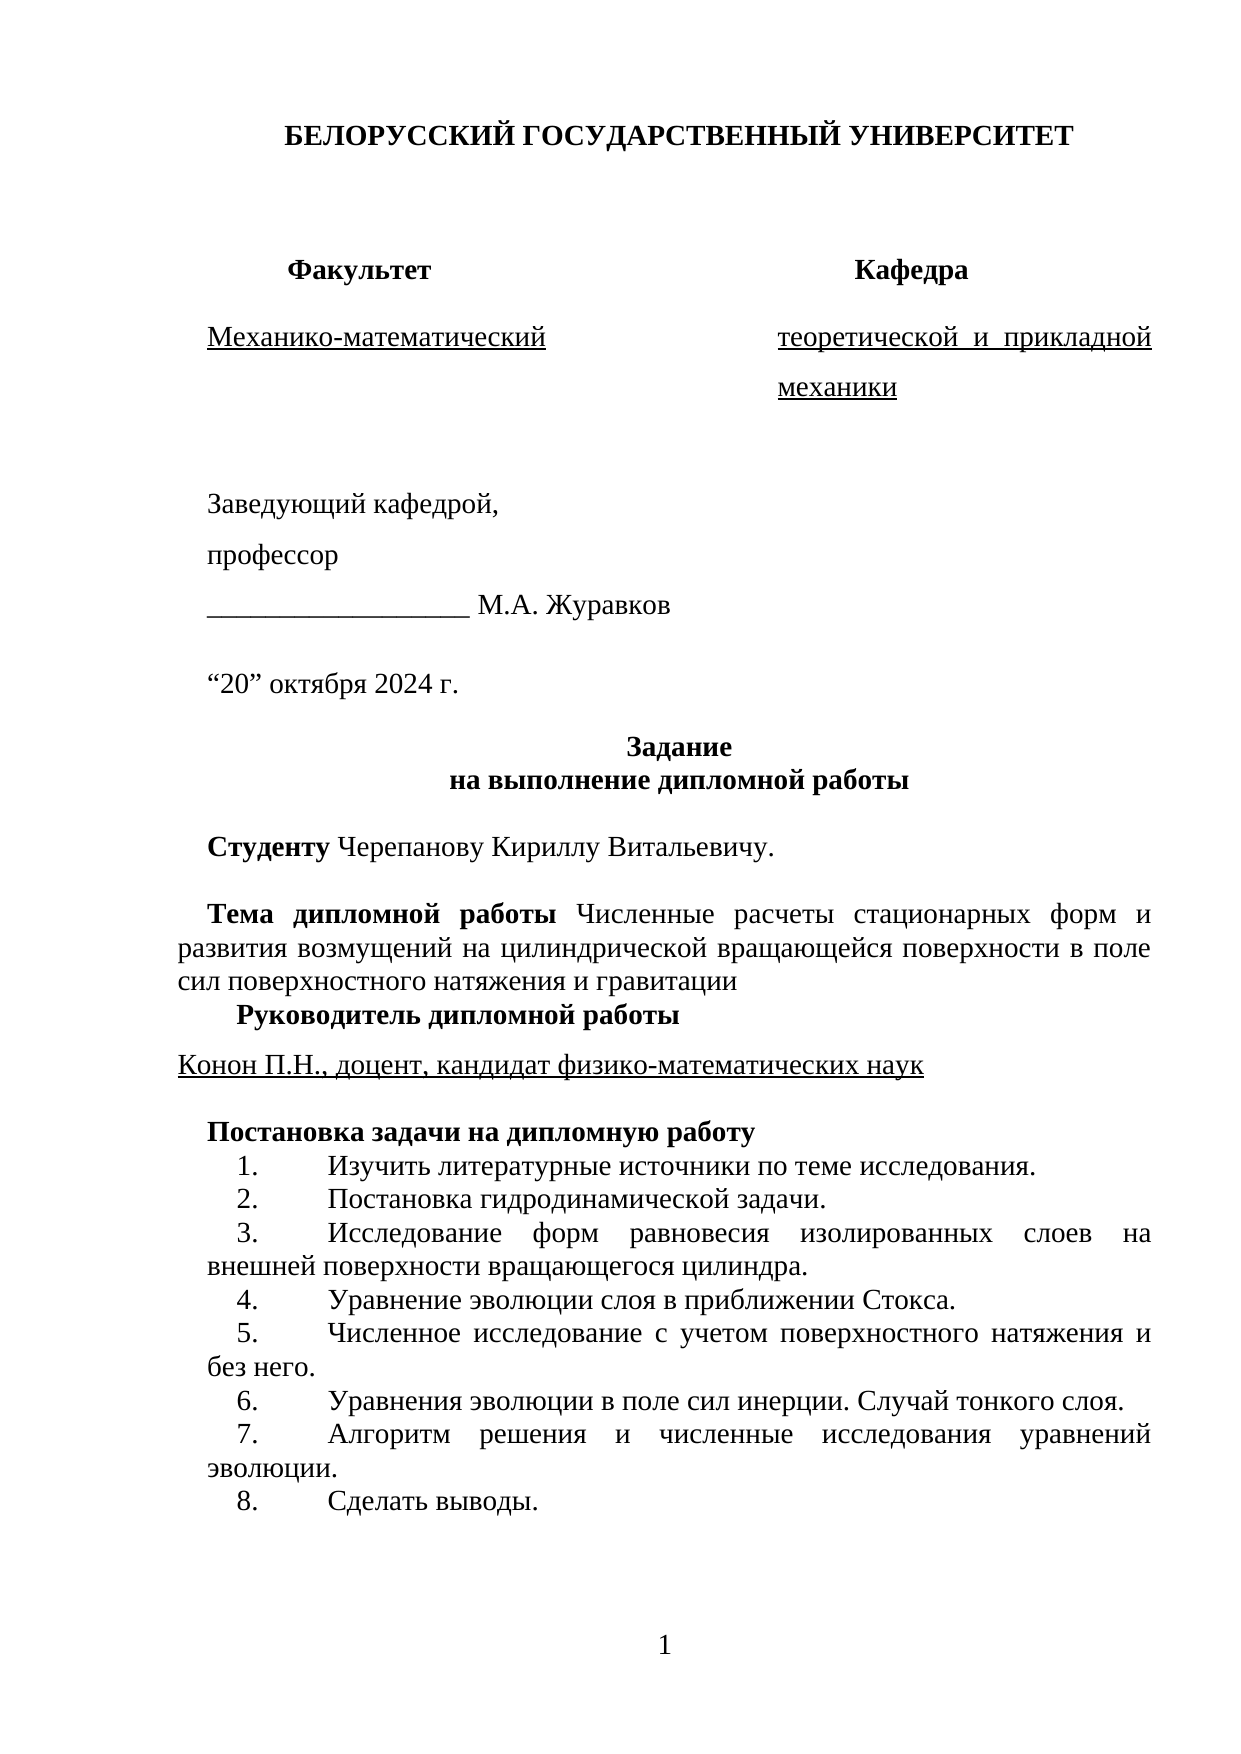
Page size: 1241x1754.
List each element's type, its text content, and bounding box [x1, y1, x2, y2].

text профессор [177, 537, 1152, 571]
text Студенту Черепанову Кириллу Витальевичу. [177, 829, 1152, 863]
text “20” октября 2024 г. [177, 666, 1152, 700]
text __________________ М.А. Журавков [177, 587, 1152, 621]
text Задание [177, 729, 1152, 762]
text БЕЛОРУССКИЙ ГОСУДАРСТВЕННЫЙ УНИВЕРСИТЕТ [177, 118, 1152, 152]
text Конон П.Н., доцент, кандидат физико-математических наук [177, 1047, 1152, 1081]
list Исследование форм равновесия изолированных слоев на внешней поверхности вращающегося цилиндра. [207, 1215, 1152, 1282]
list Алгоритм решения и численные исследования уравнений эволюции. [207, 1416, 1152, 1483]
text Заведующий кафедрой, [177, 487, 1152, 520]
list Изучить литературные источники по теме исследования. [207, 1148, 1152, 1181]
text на выполнение дипломной работы [177, 762, 1152, 796]
list Уравнения эволюции в поле сил инерции. Случай тонкого слоя. [207, 1383, 1152, 1416]
list Сделать выводы. [207, 1483, 1152, 1517]
list Численное исследование с учетом поверхностного натяжения и без него. [207, 1316, 1152, 1383]
text Механико-математический теоретической и прикладной механики [207, 319, 1152, 403]
list Постановка гидродинамической задачи. [207, 1181, 1152, 1215]
text Факультет Кафедра [177, 252, 1152, 286]
text Руководитель дипломной работы [236, 997, 1152, 1031]
text Тема дипломной работы Численные расчеты стационарных форм и развития возмущений на цилиндрической вращающейся поверхности в поле сил поверхностного натяжения и гравитации [177, 896, 1152, 997]
list Уравнение эволюции слоя в приближении Стокса. [207, 1282, 1152, 1316]
text Постановка задачи на дипломную работу [177, 1114, 1152, 1148]
